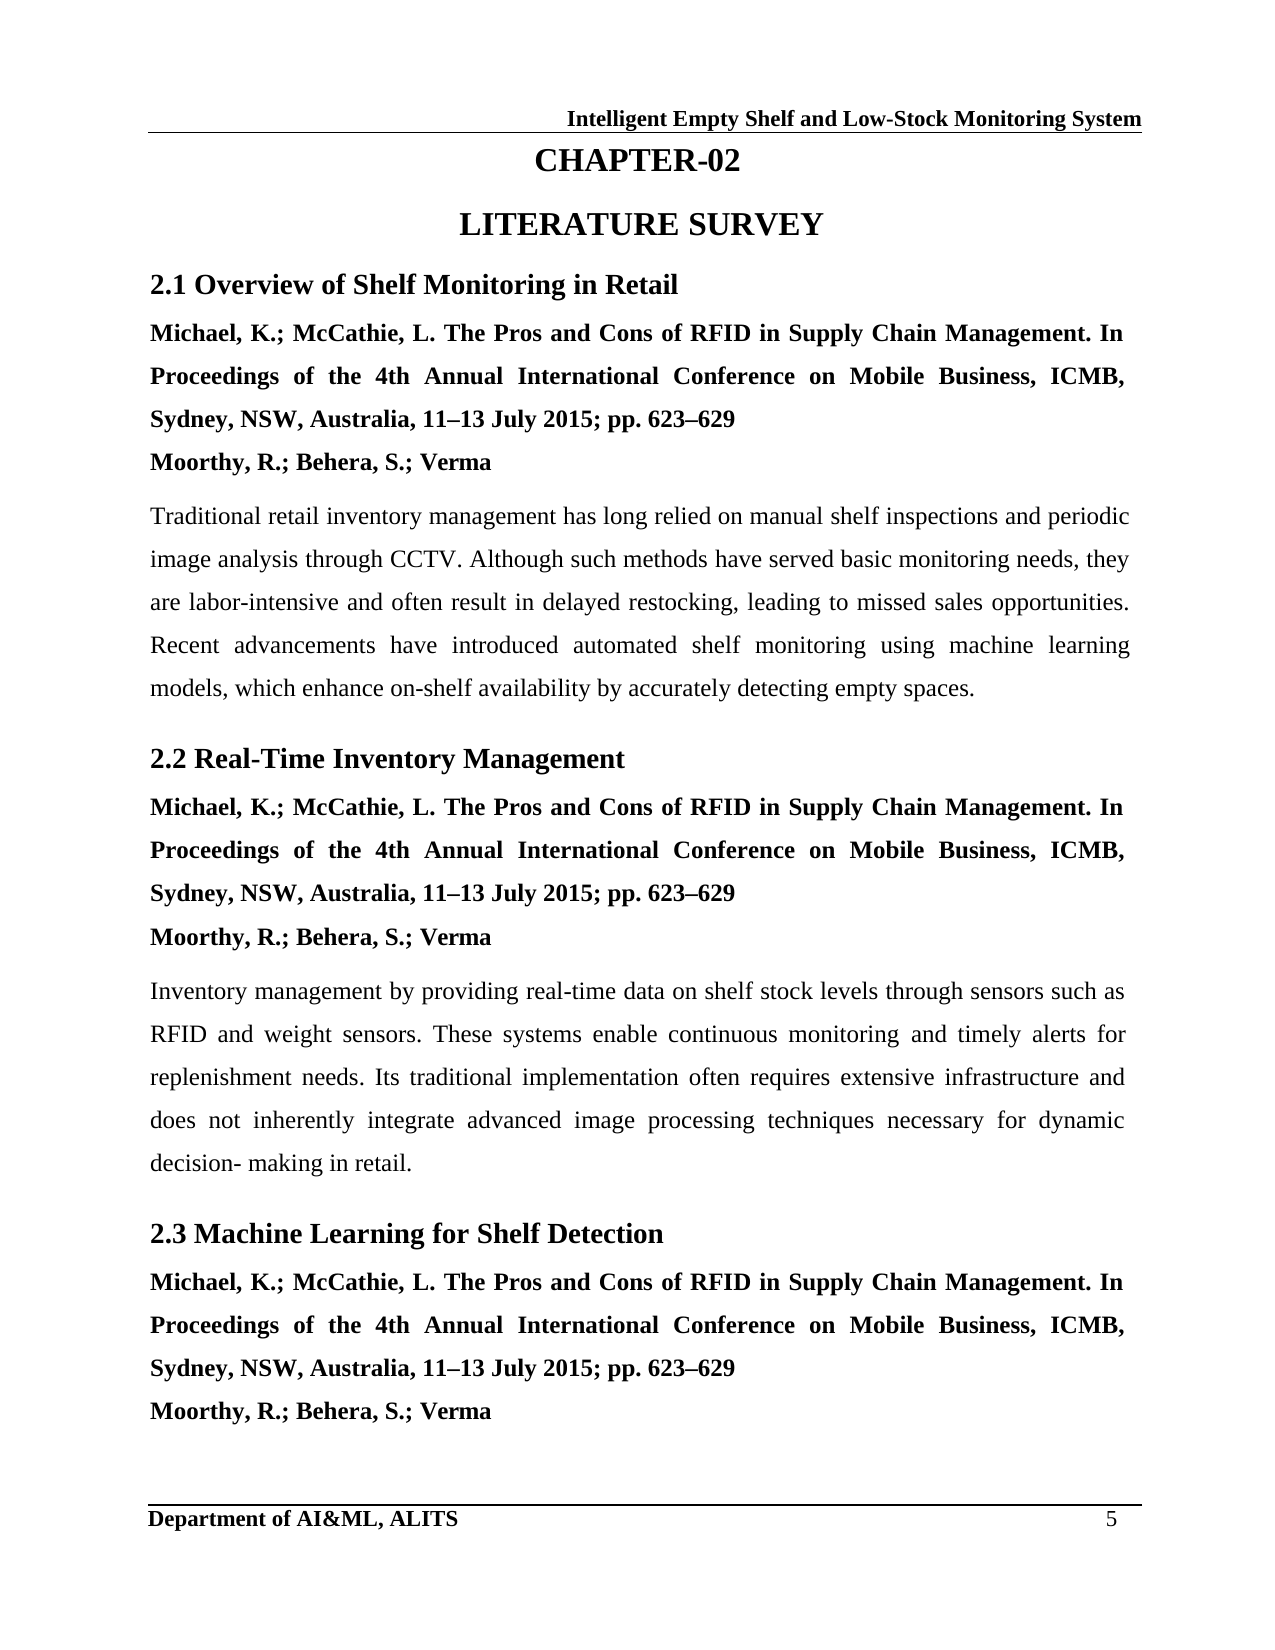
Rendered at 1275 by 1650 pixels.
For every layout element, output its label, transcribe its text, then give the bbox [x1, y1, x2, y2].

text Traditional retail inventory management has long relied on manual shelf inspections and periodic image analysis through CCTV. Although such methods have served basic monitoring needs, they are labor-intensive and often result in delayed restocking, leading to missed sales opportunities. Recent advancements have introduced automated shelf monitoring using machine learning models, which enhance on-shelf availability by accurately detecting empty spaces. [150, 501, 1130, 702]
subtitle Overview of Shelf Monitoring in Retail [150, 267, 1142, 301]
subtitle LITERATURE SURVEY [148, 204, 1127, 242]
text Moorthy, R.; Behera, S.; Verma [150, 447, 1142, 476]
subtitle Real-Time Inventory Management [150, 742, 1142, 775]
text Inventory management by providing real-time data on shelf stock levels through sensors such as RFID and weight sensors. These systems enable continuous monitoring and timely alerts for replenishment needs. Its traditional implementation often requires extensive infrastructure and does not inherently integrate advanced image processing techniques necessary for dynamic decision- making in retail. [150, 976, 1126, 1177]
subtitle CHAPTER-02 [148, 141, 1127, 179]
text Moorthy, R.; Behera, S.; Verma [150, 922, 1142, 951]
text Moorthy, R.; Behera, S.; Verma [150, 1397, 1142, 1425]
text 2.3 Machine Learning for Shelf Detection [150, 1216, 1126, 1250]
